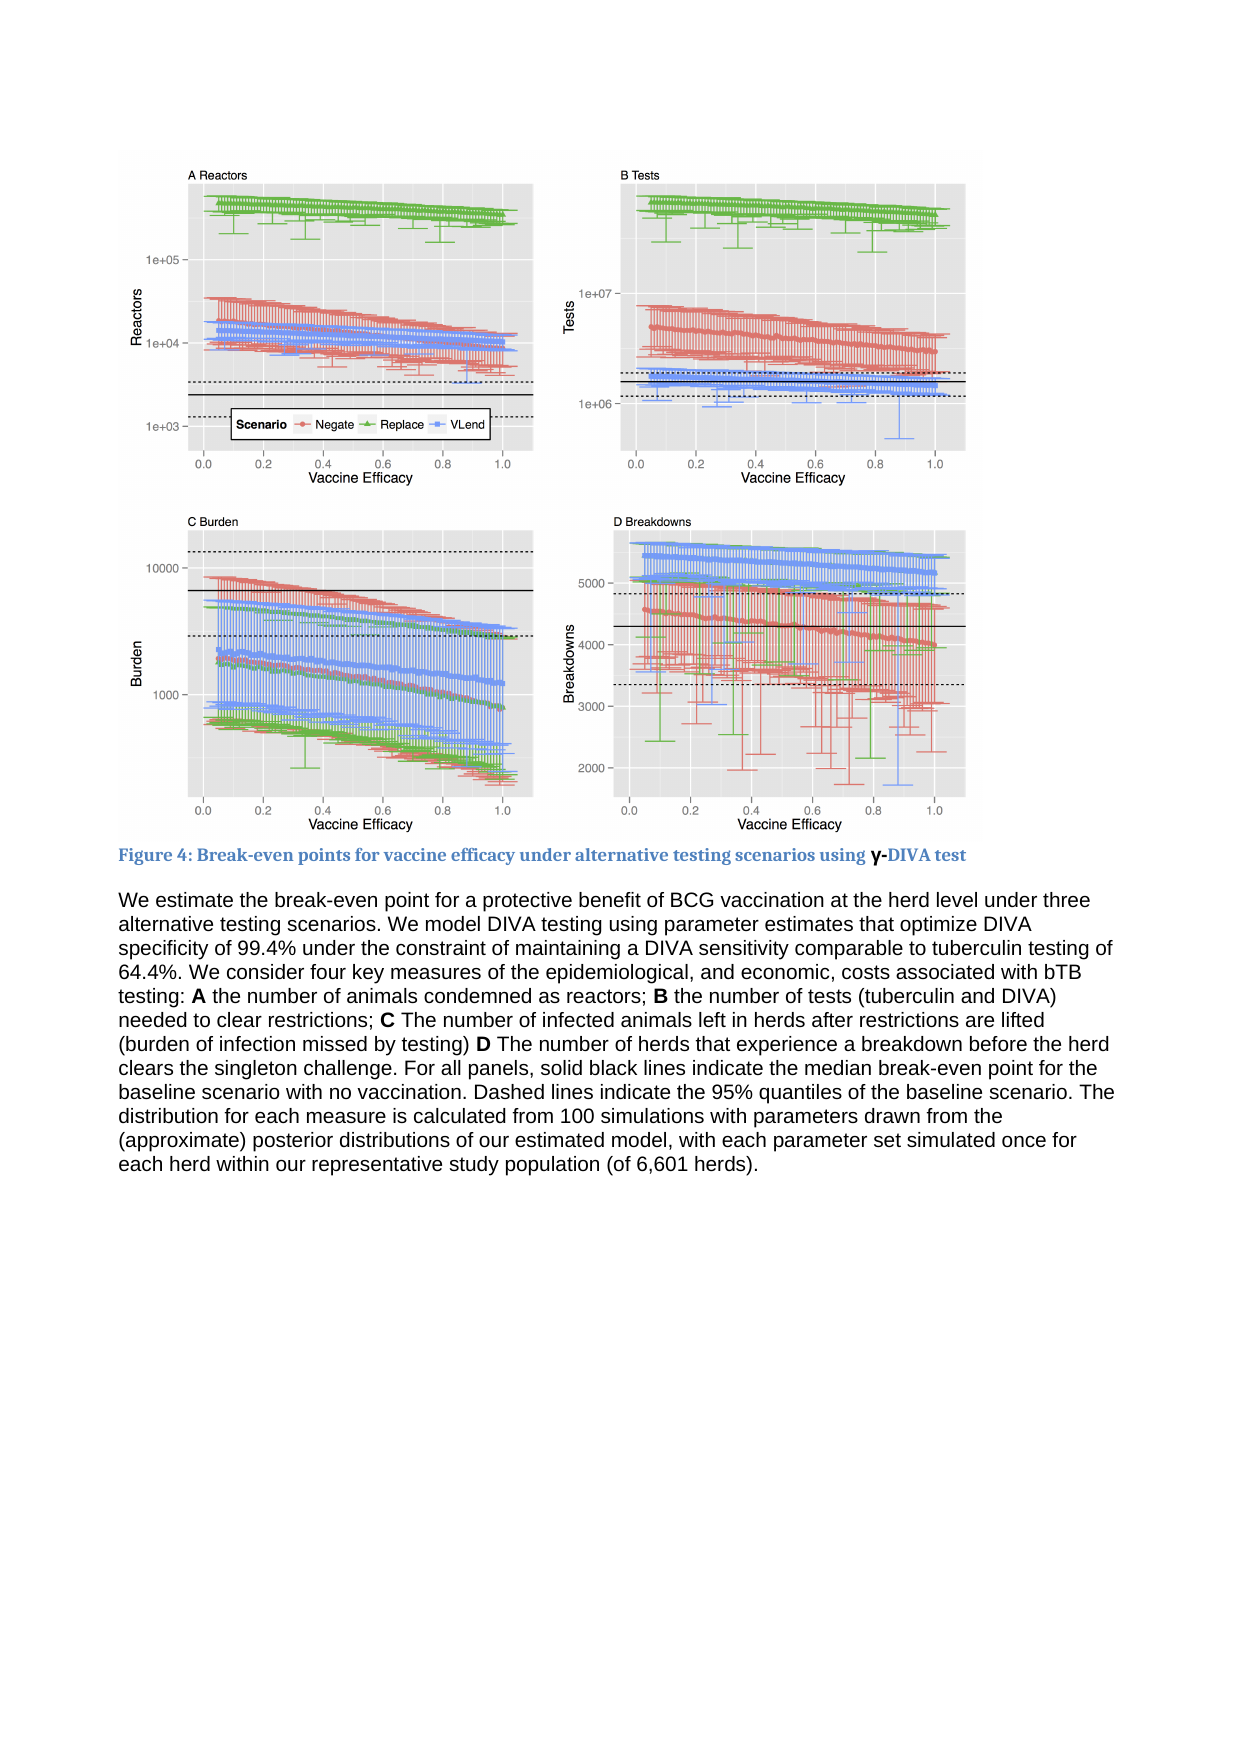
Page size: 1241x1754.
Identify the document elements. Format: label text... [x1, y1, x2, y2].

picture [118, 150, 983, 842]
text We estimate the break-even point for a protective benefit of BCG vaccination at the herd level under three alternative testing scenarios. We model DIVA testing using parameter estimates that optimize DIVA specificity of 99.4% under the constraint of maintaining a DIVA sensitivity comparable to tuberculin testing of 64.4%. We consider four key measures of the epidemiological, and economic, costs associated with bTB testing: A the number of animals condemned as reactors; B the number of tests (tuberculin and DIVA) needed to clear restrictions; C The number of infected animals left in herds after restrictions are lifted (burden of infection missed by testing) D The number of herds that experience a breakdown before the herd clears the singleton challenge. For all panels, solid black lines indicate the median break-even point for the baseline scenario with no vaccination. Dashed lines indicate the 95% quantiles of the baseline scenario. The distribution for each measure is calculated from 100 simulations with parameters drawn from the (approximate) posterior distributions of our estimated model, with each parameter set simulated once for each herd within our representative study population (of 6,601 herds). [118, 888, 1122, 1176]
text Figure 4: Break-even points for vaccine efficacy under alternative testing scenarios using γ-DIVA test [118, 842, 1122, 867]
